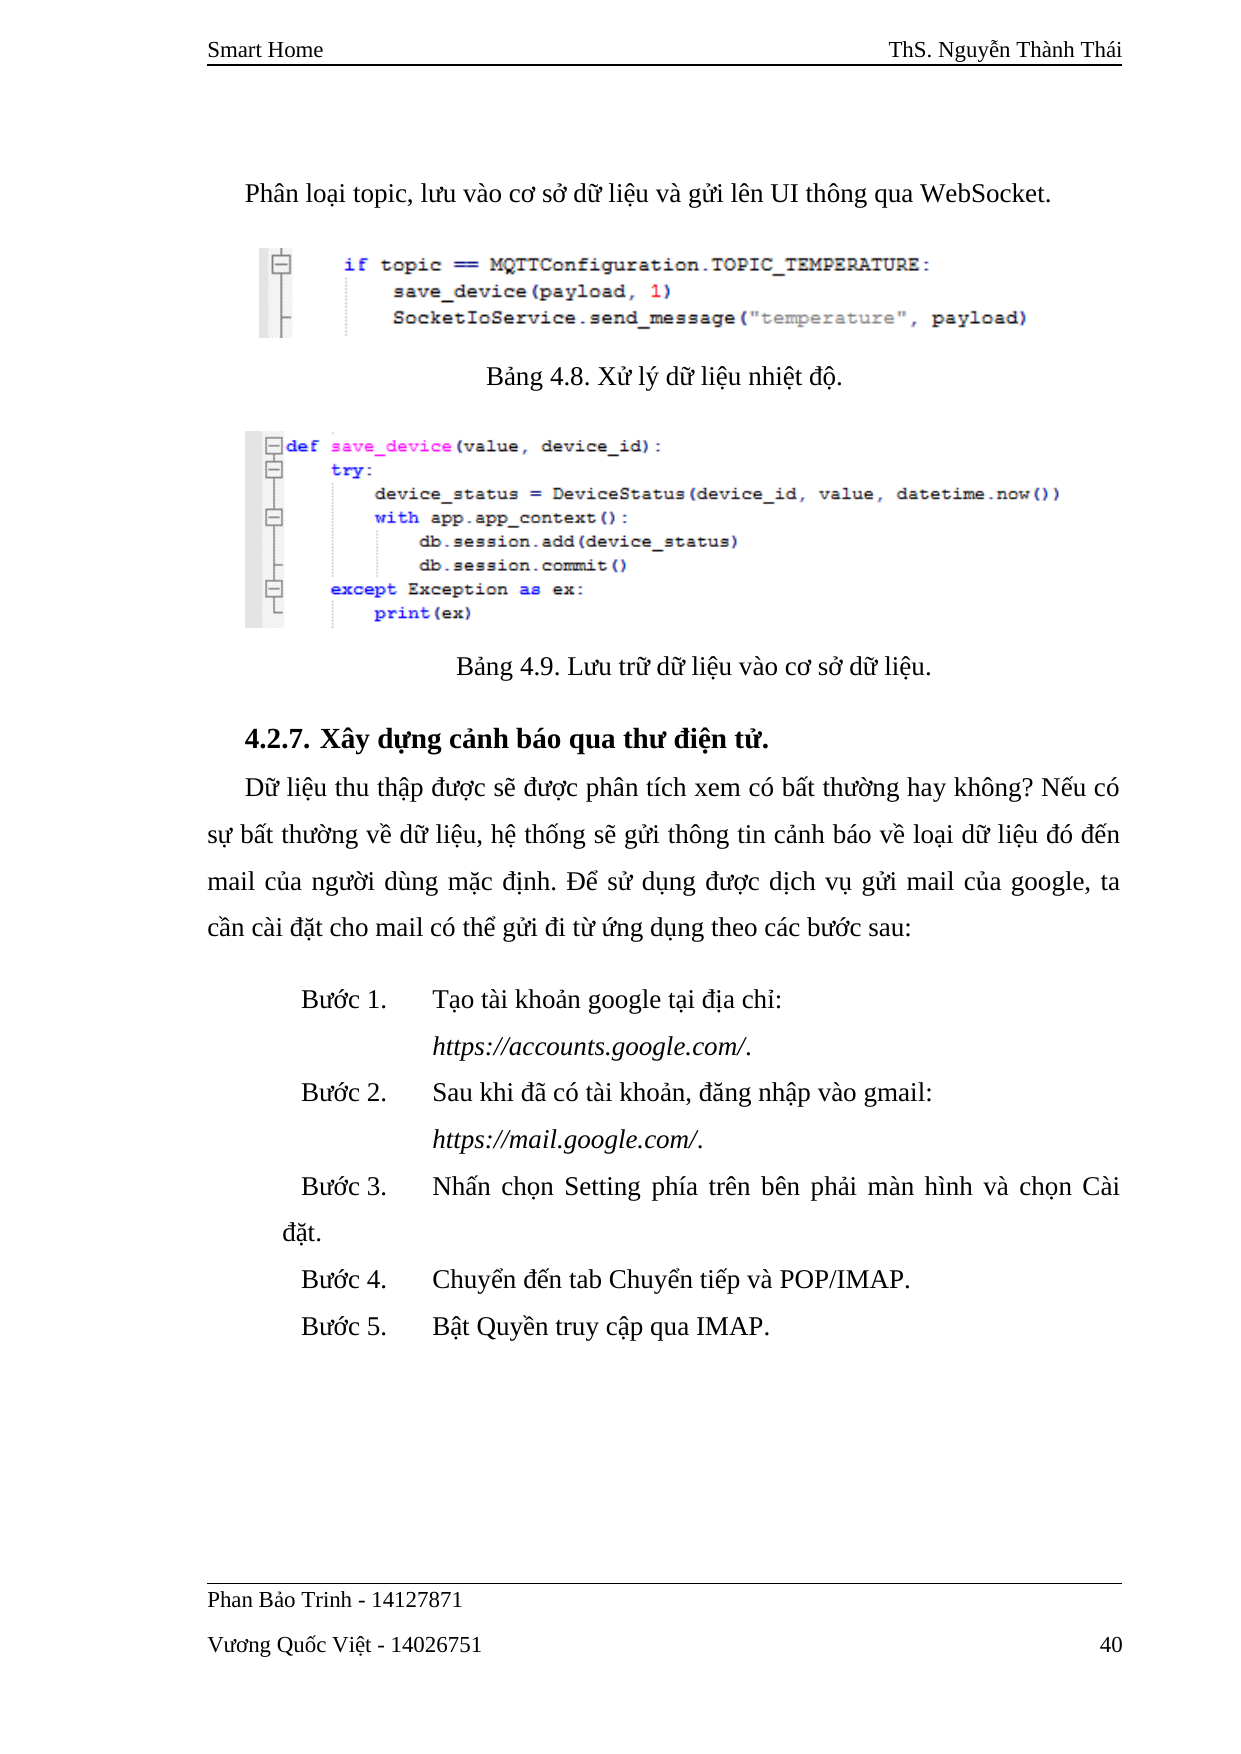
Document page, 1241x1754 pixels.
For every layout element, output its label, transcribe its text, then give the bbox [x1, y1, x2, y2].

list Nhấn chọn Setting phía trên bên phải màn hình và chọn Cài đặt. [282, 1170, 1122, 1248]
list Chuyển đến tab Chuyển tiếp và POP/IMAP. [282, 1263, 1122, 1294]
subtitle Xây dựng cảnh báo qua thư điện tử. [244, 721, 1122, 755]
list https://mail.google.com/. [413, 1123, 1122, 1154]
text Phân loại topic, lưu vào cơ sở dữ liệu và gửi lên UI thông qua WebSocket. [207, 177, 1122, 208]
picture [245, 431, 1084, 628]
picture [258, 248, 1071, 338]
list Bật Quyền truy cập qua IMAP. [282, 1310, 1122, 1341]
text Dữ liệu thu thập được sẽ được phân tích xem có bất thường hay không? Nếu có sự bất thường về dữ liệu, hệ thống sẽ gửi thông tin cảnh báo về loại dữ liệu đó đến mail của người dùng mặc định. Để sử dụng được dịch vụ gửi mail của google, ta cần cài đặt cho mail có thể gửi đi từ ứng dụng theo các bước sau: [207, 772, 1122, 943]
list Sau khi đã có tài khoản, đăng nhập vào gmail: [282, 1077, 1122, 1108]
list Tạo tài khoản google tại địa chỉ: [282, 983, 1122, 1014]
list https://accounts.google.com/. [413, 1030, 1122, 1061]
